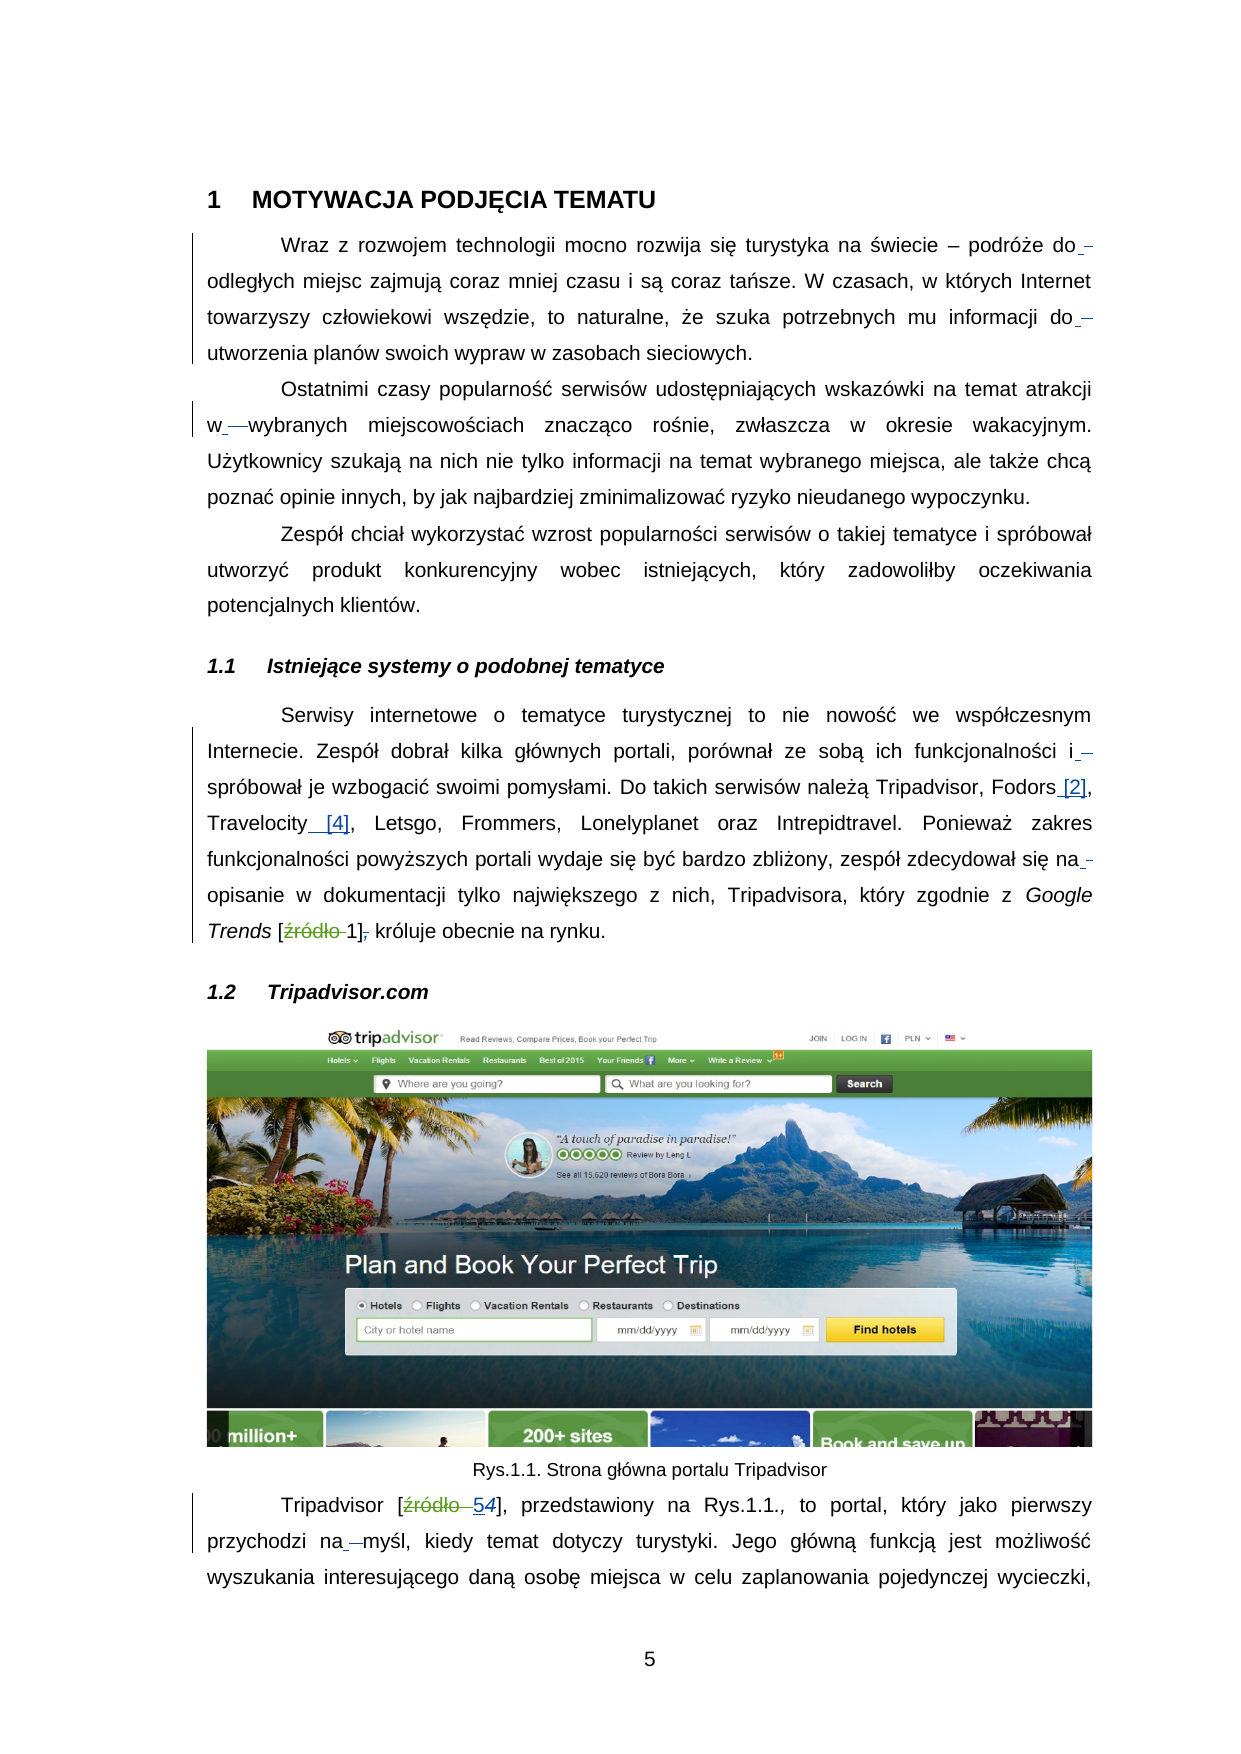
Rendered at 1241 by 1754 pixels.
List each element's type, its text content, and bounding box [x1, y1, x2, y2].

picture [206, 1028, 1093, 1447]
subtitle Tripadvisor.com [207, 980, 1092, 1004]
text Wraz z rozwojem technologii mocno rozwija się turystyka na świecie – podróże doodległych miejsc zajmują coraz mniej czasu i są coraz tańsze. W czasach, w których Internet towarzyszy człowiekowi wszędzie, to naturalne, że szuka potrzebnych mu informacji doutworzenia planów swoich wypraw w zasobach sieciowych. [207, 233, 1092, 364]
picture [1059, 1350, 1074, 1357]
text Serwisy internetowe o tematyce turystycznej to nie nowość we współczesnym Internecie. Zespół dobrał kilka głównych portali, porównał ze sobą ich funkcjonalności ispróbował je wzbogacić swoimi pomysłami. Do takich serwisów należą Tripadvisor, Fodors, Travelocity, Letsgo, Frommers, Lonelyplanet oraz Intrepidtravel. Ponieważ zakres funkcjonalności powyższych portali wydaje się być bardzo zbliżony, zespół zdecydował się naopisanie w dokumentacji tylko największego z nich, Tripadvisora, który zgodnie z Google Trends [1] króluje obecnie na rynku. [207, 703, 1092, 943]
text Zespół chciał wykorzystać wzrost popularności serwisów o takiej tematyce i spróbował utworzyć produkt konkurencyjny wobec istniejących, który zadowoliłby oczekiwania potencjalnych klientów. [207, 521, 1092, 617]
text Ostatnimi czasy popularność serwisów udostępniających wskazówki na temat atrakcji wwybranych miejscowościach znacząco rośnie, zwłaszcza w okresie wakacyjnym. Użytkownicy szukają na nich nie tylko informacji na temat wybranego miejsca, ale także chcą poznać opinie innych, by jak najbardziej zminimalizować ryzyko nieudanego wypoczynku. [207, 377, 1092, 509]
subtitle Motywacja podjęcia tematu [207, 185, 1092, 214]
subtitle Istniejące systemy o podobnej tematyce [207, 654, 1092, 678]
